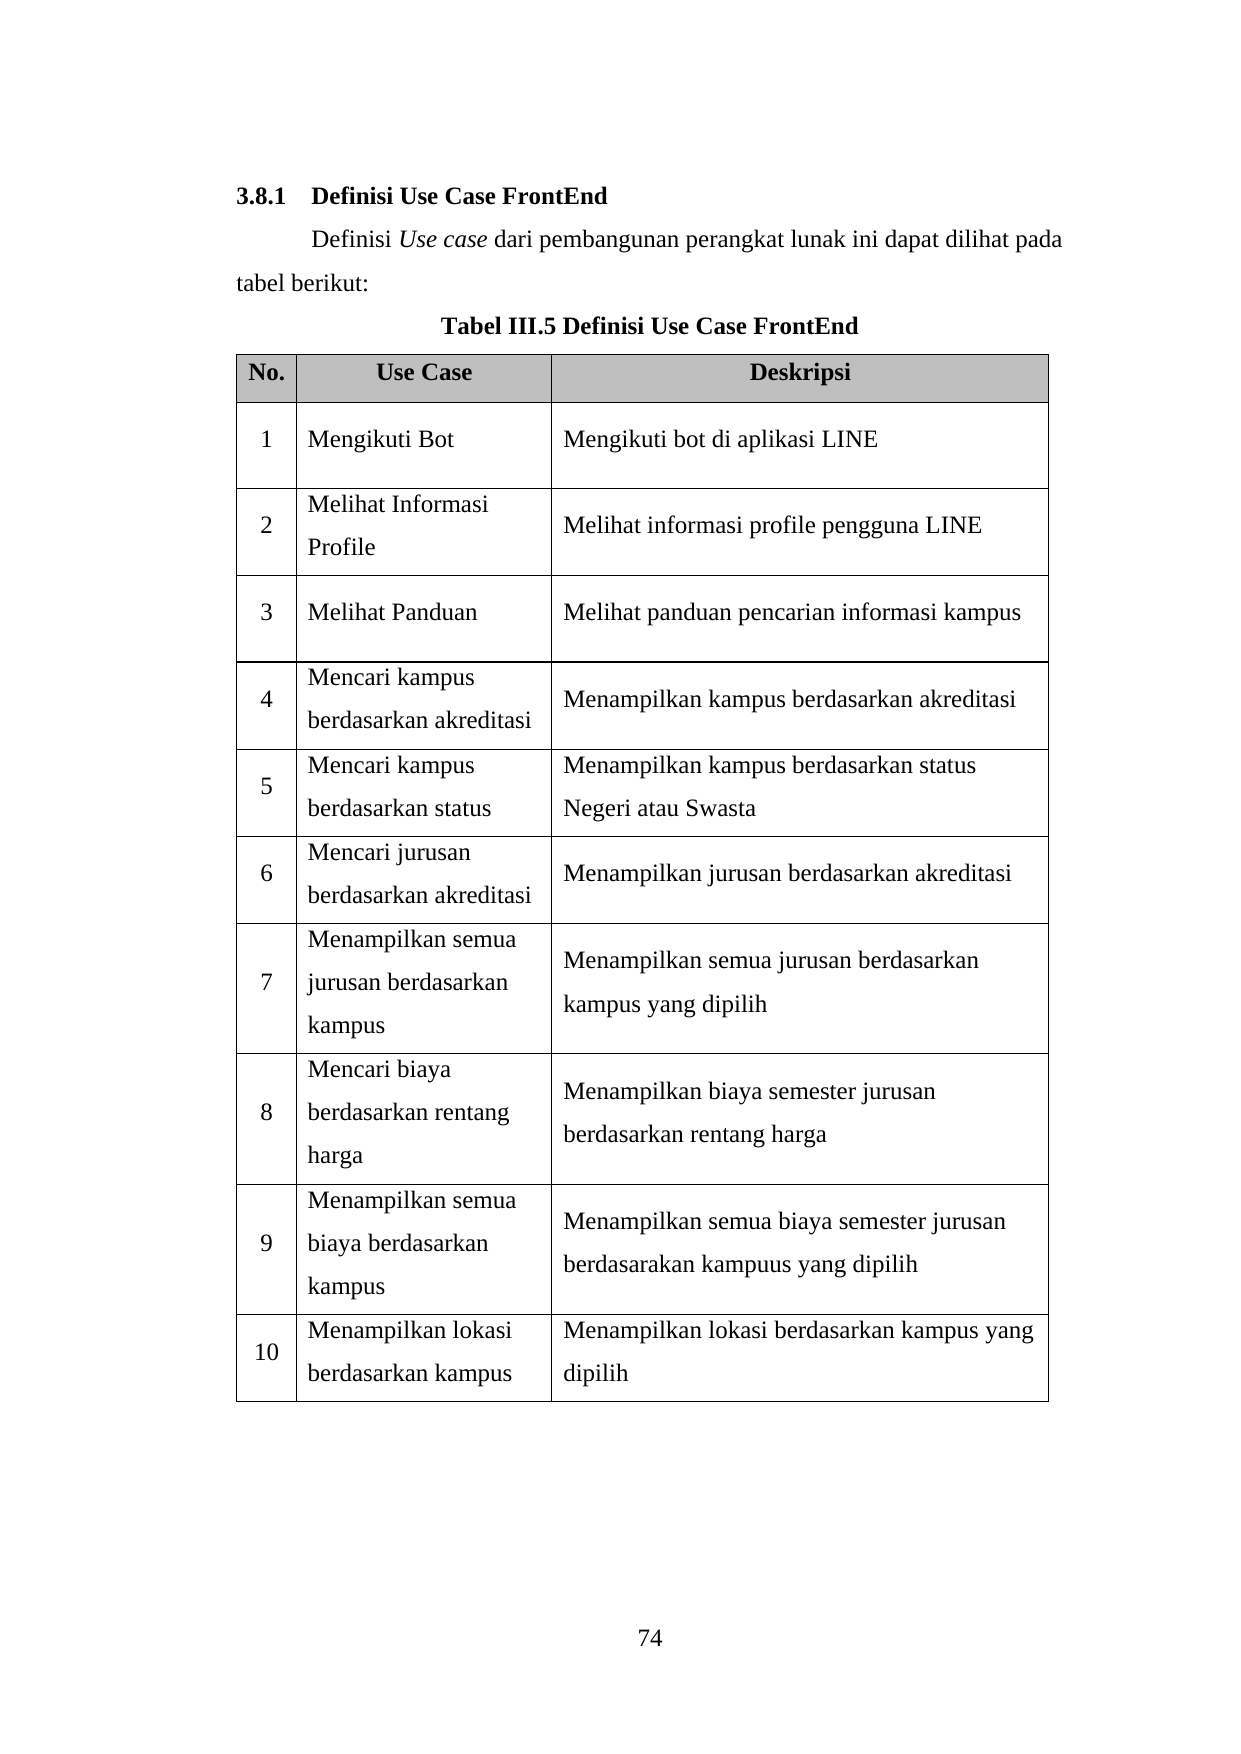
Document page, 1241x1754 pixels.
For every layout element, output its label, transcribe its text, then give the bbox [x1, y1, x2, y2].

table_cell 1 [237, 403, 296, 488]
text Tabel III.5 Definisi Use Case FrontEnd [236, 311, 1063, 339]
table_cell Melihat Informasi Profile [297, 489, 551, 575]
table_header Deskripsi [552, 355, 1048, 402]
table_header No. [237, 355, 296, 402]
table_cell 2 [237, 489, 296, 575]
table_cell 9 [237, 1185, 296, 1314]
table_cell 4 [237, 663, 296, 749]
table_cell 10 [237, 1315, 296, 1401]
table_cell 5 [237, 750, 296, 836]
table_cell Mencari kampus berdasarkan akreditasi [297, 663, 551, 749]
table_cell Mengikuti bot di aplikasi LINE [552, 403, 1048, 488]
table_cell Menampilkan semua jurusan berdasarkan kampus yang dipilih [552, 924, 1048, 1053]
table_cell Mengikuti Bot [297, 403, 551, 488]
table_cell 8 [237, 1054, 296, 1184]
table_cell Menampilkan kampus berdasarkan status Negeri atau Swasta [552, 750, 1048, 836]
table_header Use Case [297, 355, 551, 402]
table_cell Mencari jurusan berdasarkan akreditasi [297, 837, 551, 923]
table_cell 7 [237, 924, 296, 1053]
table_cell Menampilkan biaya semester jurusan berdasarkan rentang harga [552, 1054, 1048, 1184]
table_cell Melihat panduan pencarian informasi kampus [552, 576, 1048, 661]
table_cell Mencari kampus berdasarkan status [297, 750, 551, 836]
table_cell Menampilkan jurusan berdasarkan akreditasi [552, 837, 1048, 923]
table_cell Menampilkan semua biaya berdasarkan kampus [297, 1185, 551, 1314]
table_cell Menampilkan lokasi berdasarkan kampus [297, 1315, 551, 1401]
subtitle 3.8.1 Definisi Use Case FrontEnd [236, 181, 1063, 210]
table_cell 6 [237, 837, 296, 923]
table_cell Menampilkan semua biaya semester jurusan berdasarakan kampuus yang dipilih [552, 1185, 1048, 1314]
table_cell 3 [237, 576, 296, 661]
table_cell Menampilkan lokasi berdasarkan kampus yang dipilih [552, 1315, 1048, 1401]
table_cell Melihat Panduan [297, 576, 551, 661]
table_cell Melihat informasi profile pengguna LINE [552, 489, 1048, 575]
table_cell Menampilkan kampus berdasarkan akreditasi [552, 663, 1048, 749]
text Definisi Use case dari pembangunan perangkat lunak ini dapat dilihat pada tabel berikut: [236, 224, 1063, 296]
table_cell Menampilkan semua jurusan berdasarkan kampus [297, 924, 551, 1053]
table_cell Mencari biaya berdasarkan rentang harga [297, 1054, 551, 1184]
